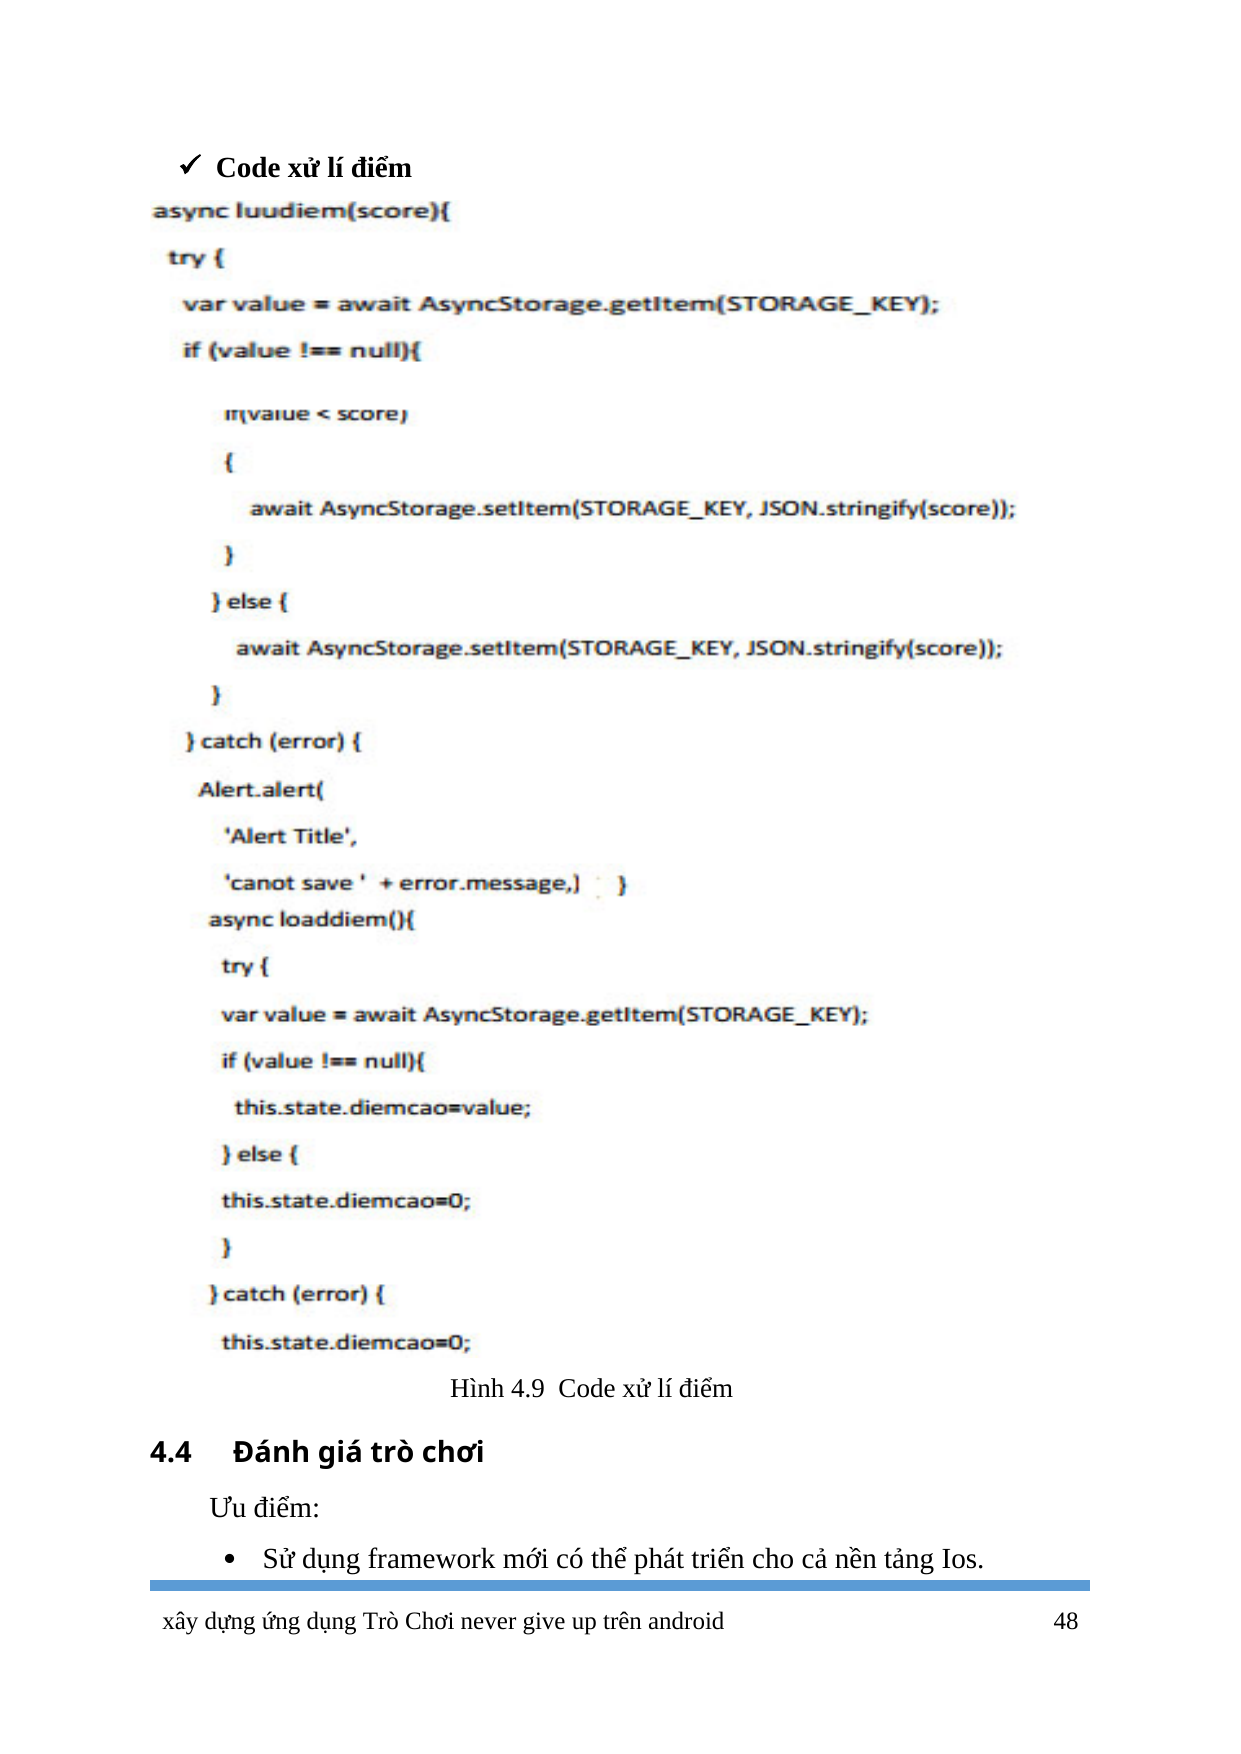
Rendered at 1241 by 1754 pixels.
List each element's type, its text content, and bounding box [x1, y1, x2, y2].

list Hình 4.9 Code xử lí điểm [439, 1372, 1090, 1403]
picture [150, 200, 1089, 1358]
list Code xử lí điểm [178, 150, 1090, 184]
list Ưu điểm: [209, 1491, 1090, 1524]
list Sử dụng framework mới có thể phát triển cho cả nền tảng Ios. [225, 1541, 1090, 1574]
subtitle Đánh giá trò chơi [150, 1431, 1090, 1471]
